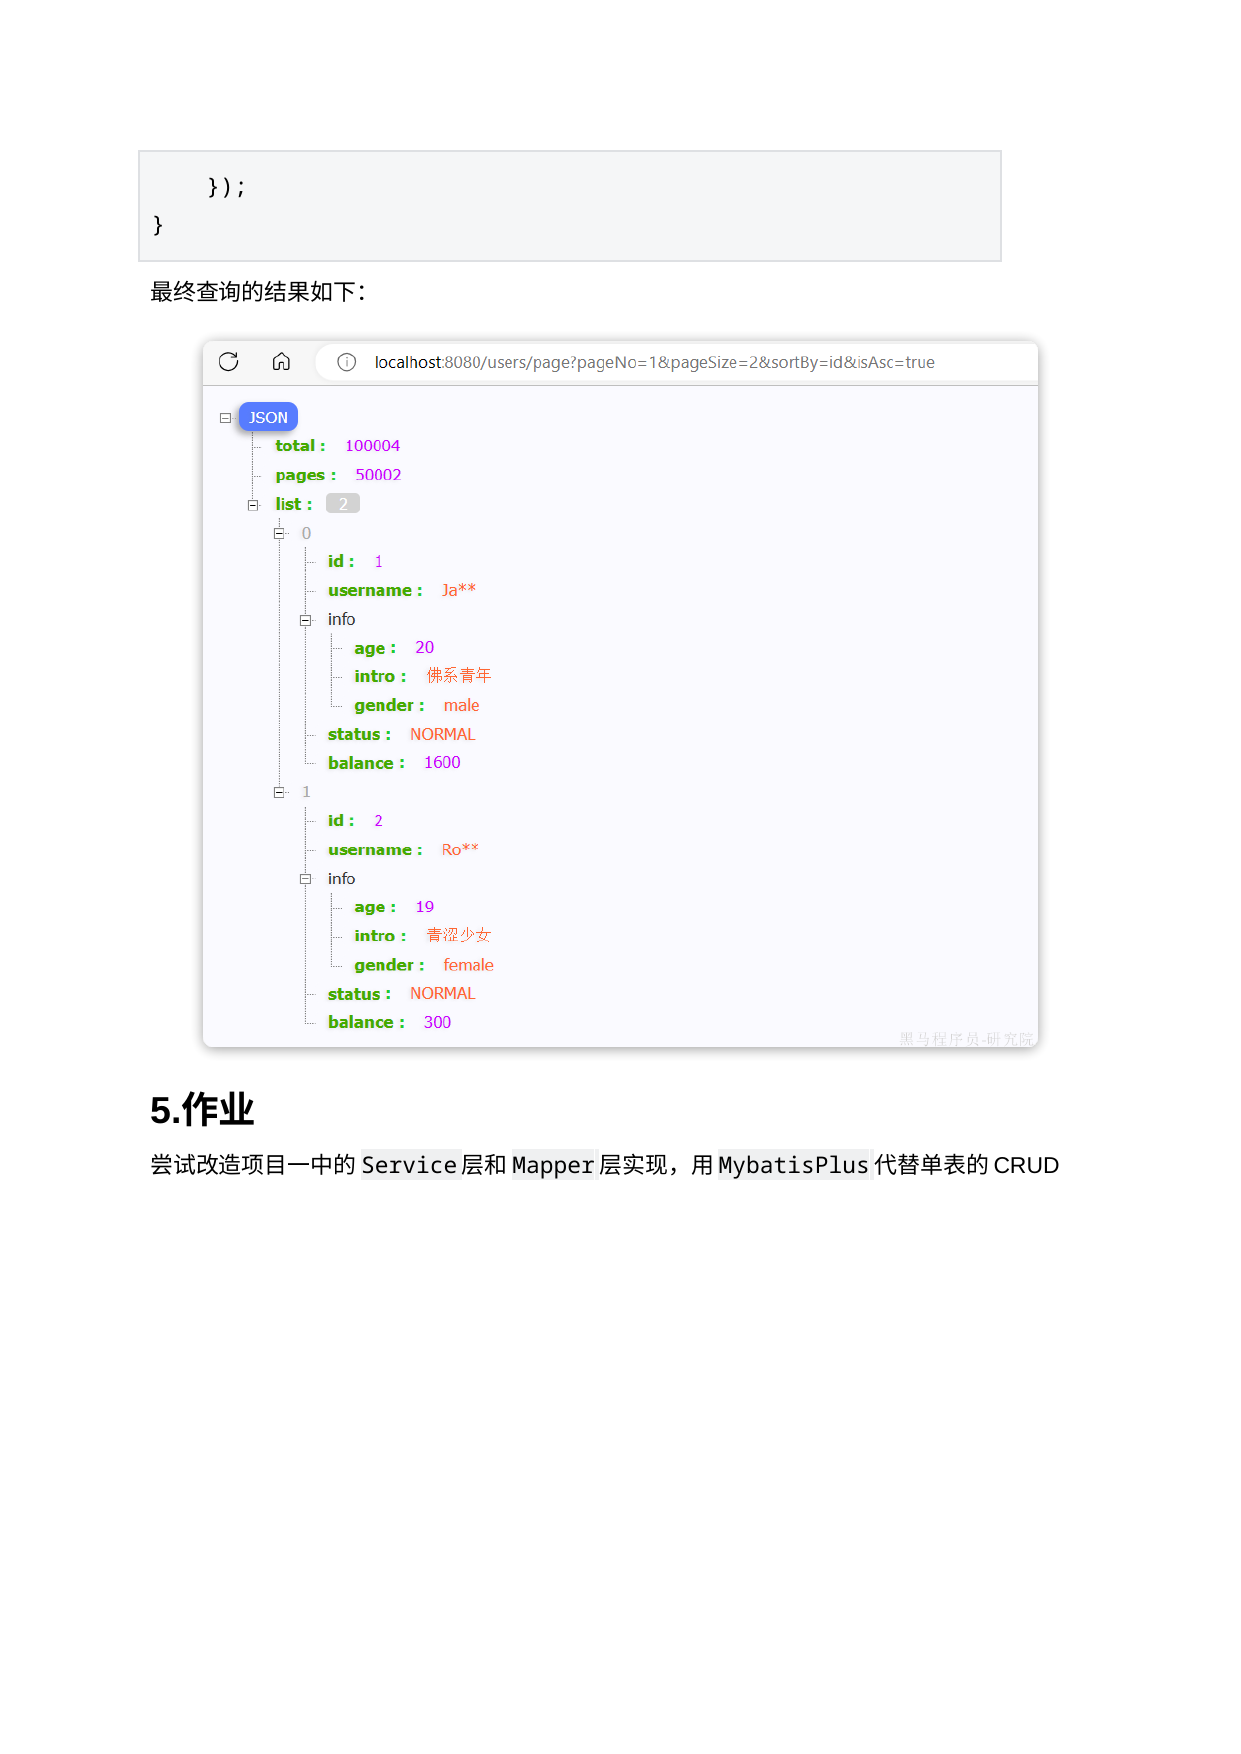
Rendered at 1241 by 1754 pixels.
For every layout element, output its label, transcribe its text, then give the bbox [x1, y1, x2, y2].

picture [188, 326, 1052, 1063]
text 尝试改造项目一中的Service层和Mapper层实现，用MybatisPlus代替单表的CRUD [150, 1147, 1090, 1180]
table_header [140, 152, 1000, 260]
text 最终查询的结果如下： [150, 274, 1090, 307]
